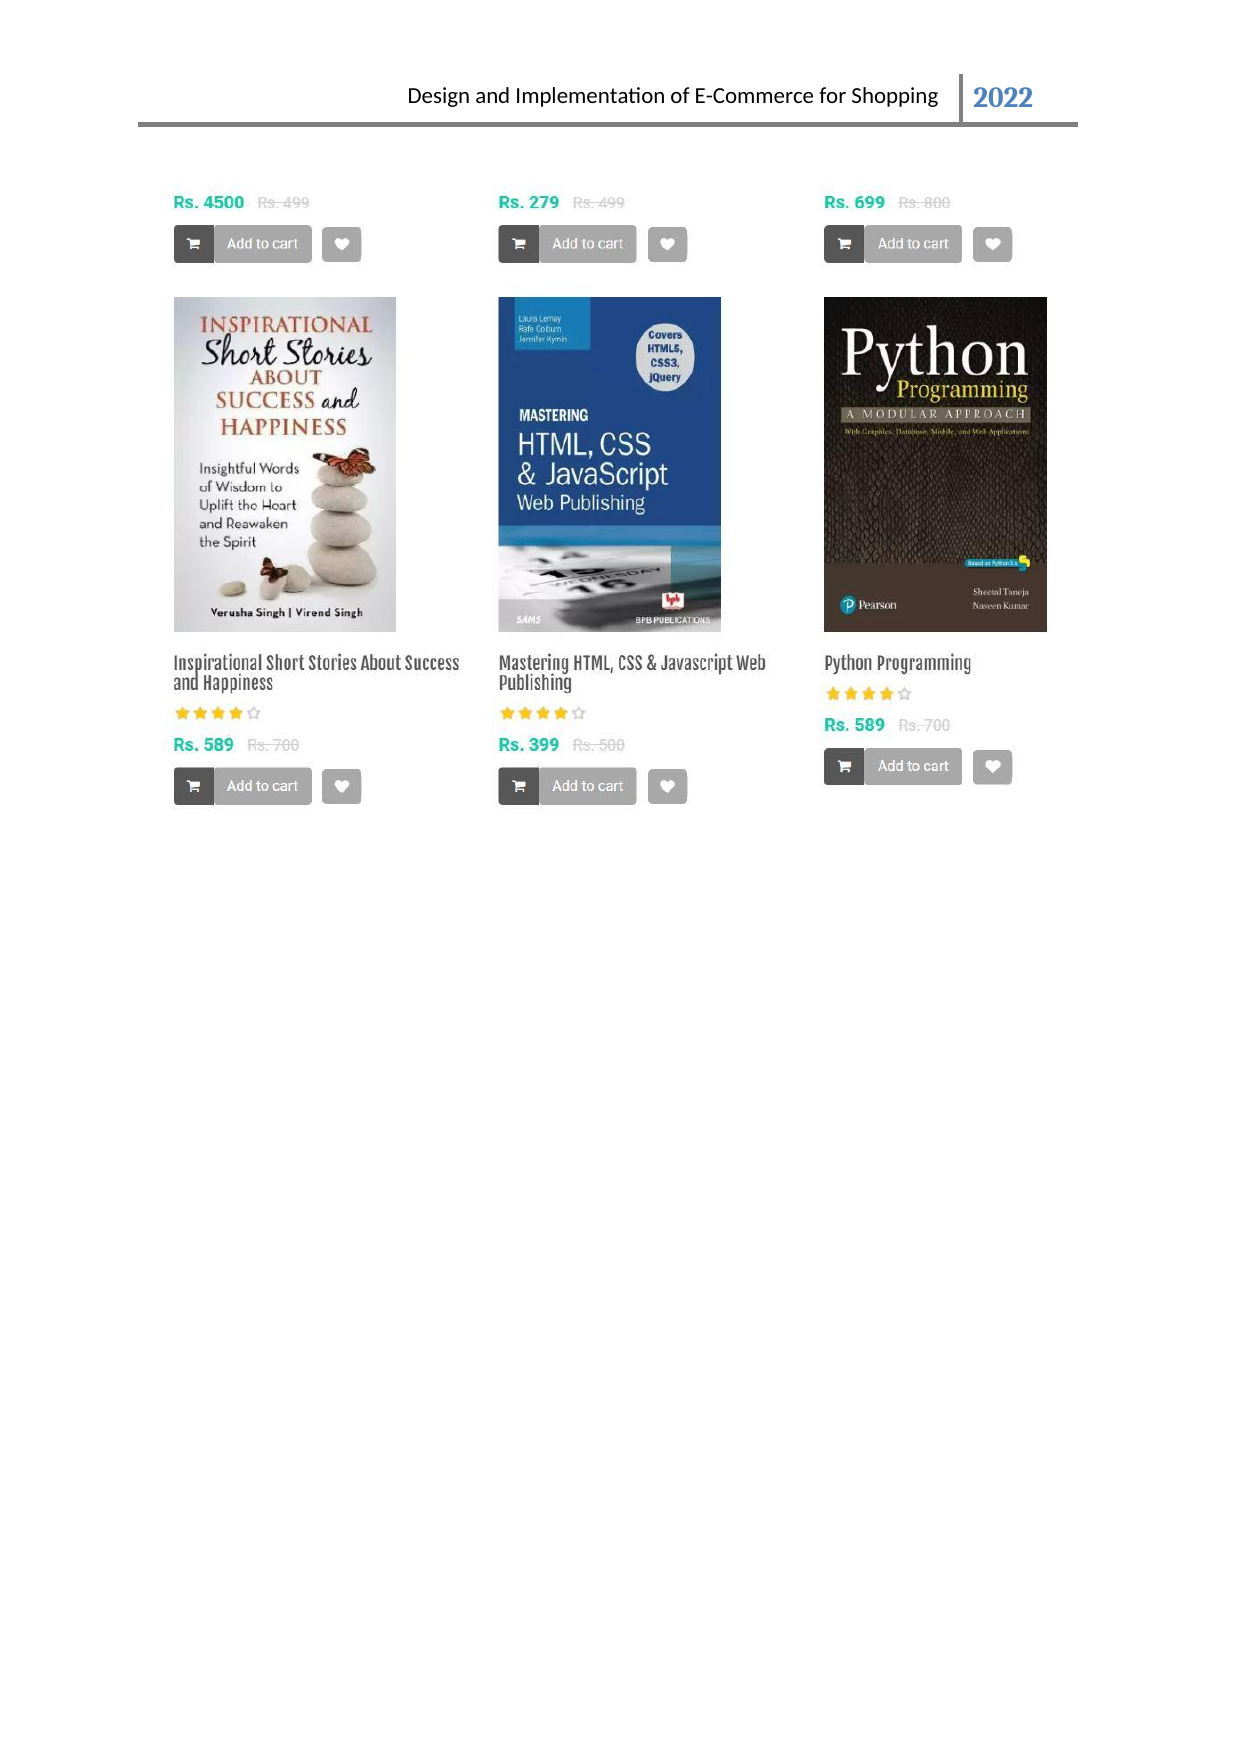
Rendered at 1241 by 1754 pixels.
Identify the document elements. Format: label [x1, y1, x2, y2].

picture [150, 183, 1091, 818]
